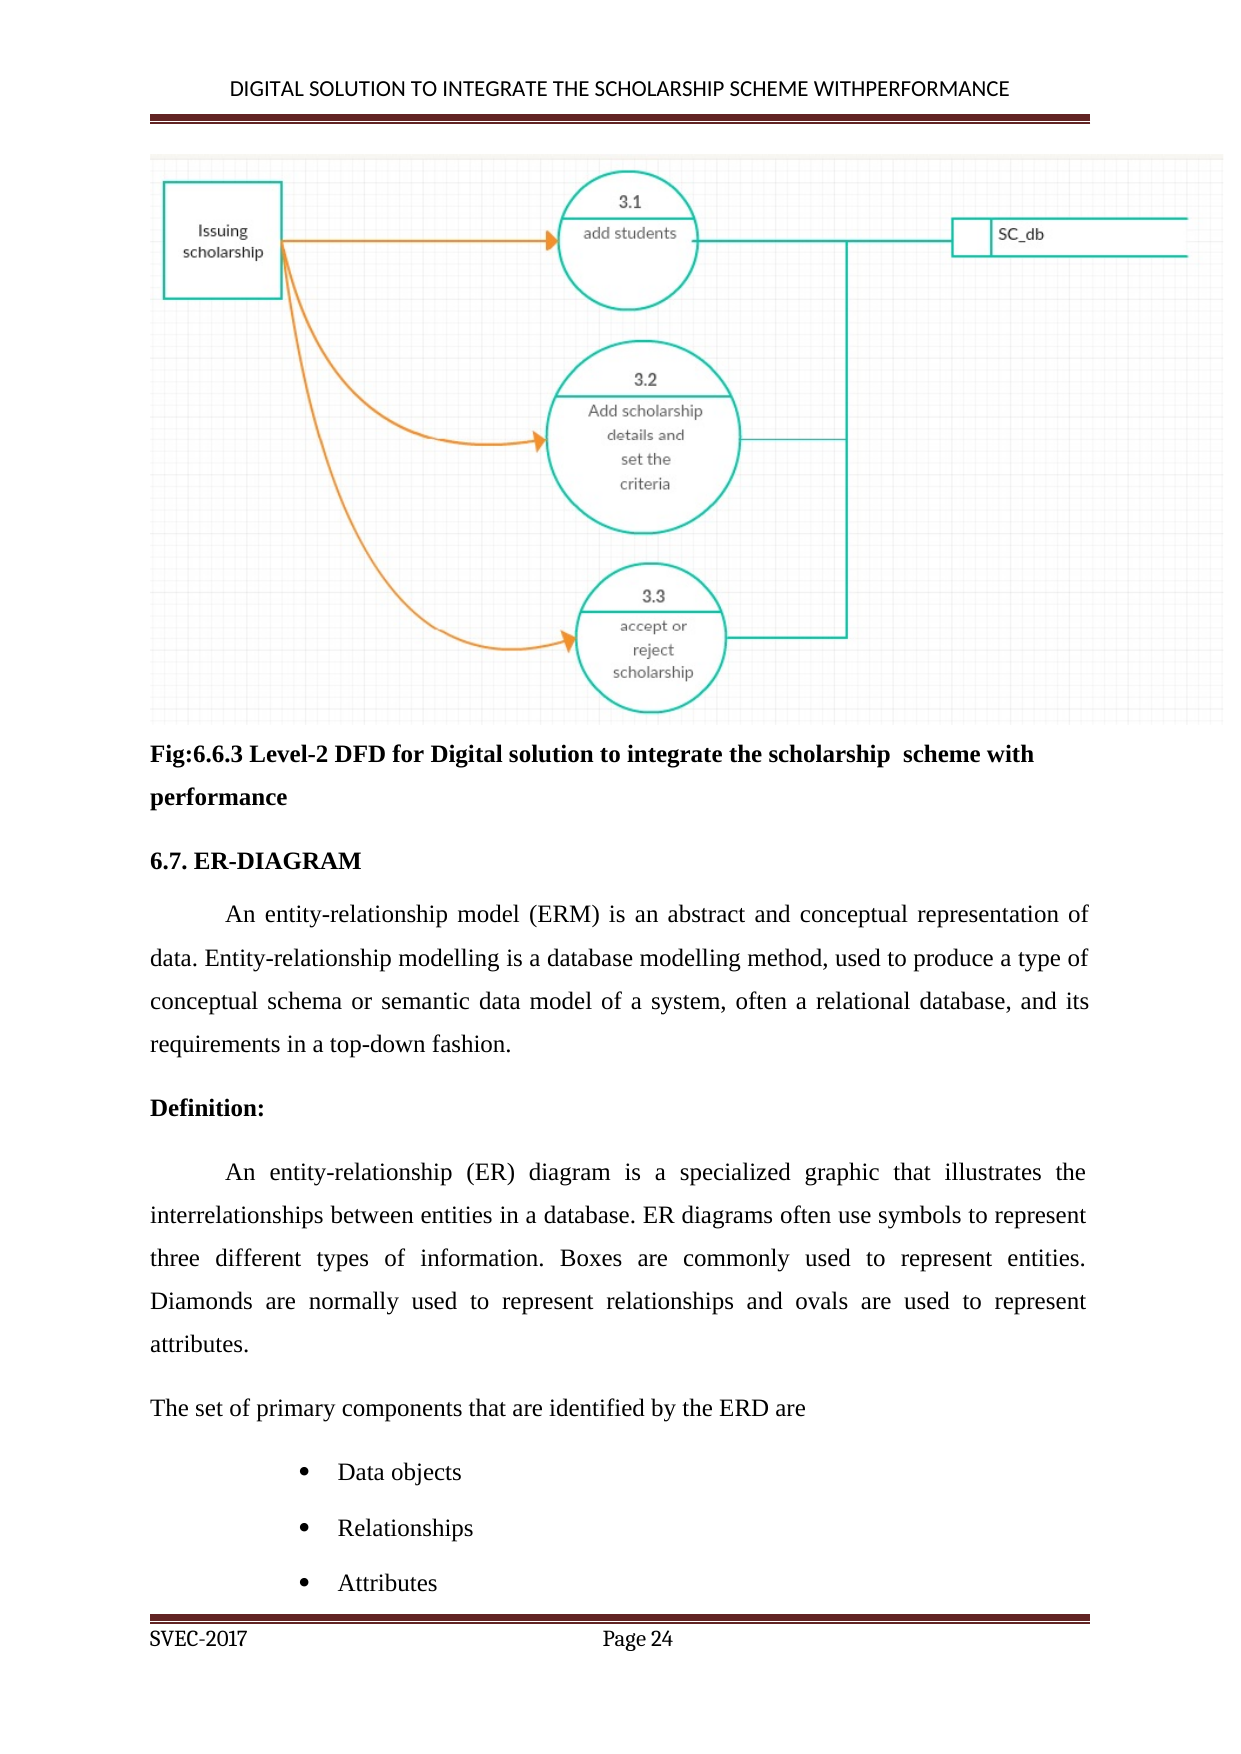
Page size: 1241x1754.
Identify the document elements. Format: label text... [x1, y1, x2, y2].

list Relationships [300, 1513, 1087, 1542]
text Definition: [150, 1093, 1087, 1122]
text An entity-relationship (ER) diagram is a specialized graphic that illustrates the interrelationships between entities in a database. ER diagrams often use symbols to represent three different types of information. Boxes are commonly used to represent entities. Diamonds are normally used to represent relationships and ovals are used to represent attributes. [150, 1157, 1087, 1358]
list Data objects [300, 1457, 1087, 1486]
text An entity-relationship model (ERM) is an abstract and conceptual representation of data. Entity-relationship modelling is a database modelling method, used to produce a type of conceptual schema or semantic data model of a system, often a relational database, and its requirements in a top-down fashion. [150, 899, 1090, 1058]
text The set of primary components that are identified by the ERD are [150, 1393, 1087, 1422]
list Attributes [300, 1568, 1087, 1597]
text Fig:6.6.3 Level-2 DFD for Digital solution to integrate the scholarship scheme with performance [150, 725, 1090, 811]
picture [150, 154, 1224, 725]
text 6.7. ER-DIAGRAM [150, 846, 1090, 874]
